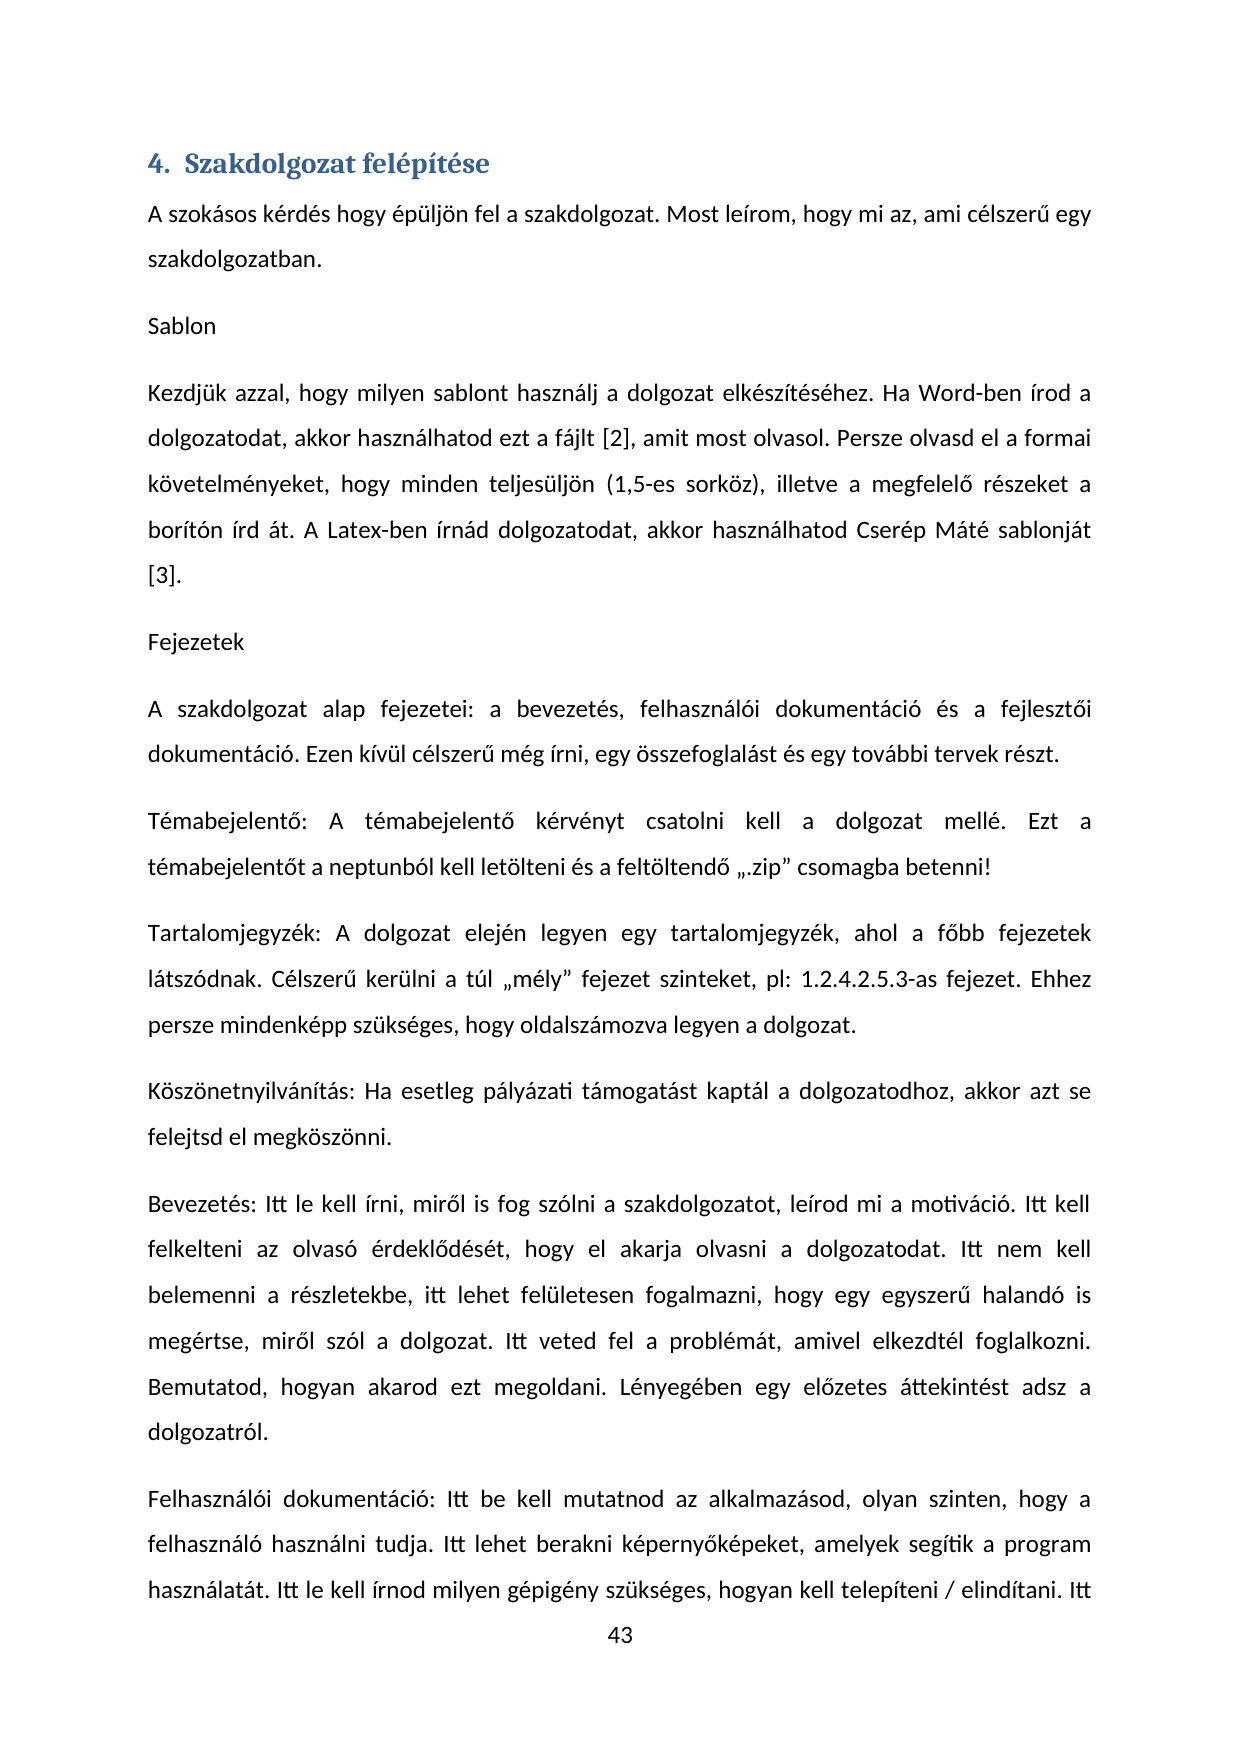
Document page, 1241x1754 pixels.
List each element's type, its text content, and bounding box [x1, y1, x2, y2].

text Kezdjük azzal, hogy milyen sablont használj a dolgozat elkészítéséhez. Ha Word-ben írod a dolgozatodat, akkor használhatod ezt a fájlt , amit most olvasol. Persze olvasd el a formai követelményeket, hogy minden teljesüljön (1,5-es sorköz), illetve a megfelelő részeket a borítón írd át. A Latex-ben írnád dolgozatodat, akkor használhatod Cserép Máté sablonját . [148, 377, 1093, 590]
text Fejezetek [148, 626, 1093, 657]
subtitle Szakdolgozat felépítése [148, 148, 1093, 181]
text A szakdolgozat alap fejezetei: a bevezetés, felhasználói dokumentáció és a fejlesztői dokumentáció. Ezen kívül célszerű még írni, egy összefoglalást és egy további tervek részt. [148, 693, 1093, 769]
text Tartalomjegyzék: A dolgozat elején legyen egy tartalomjegyzék, ahol a főbb fejezetek látszódnak. Célszerű kerülni a túl „mély” fejezet szinteket, pl: 1.2.4.2.5.3-as fejezet. Ehhez persze mindenképp szükséges, hogy oldalszámozva legyen a dolgozat. [148, 917, 1093, 1039]
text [148, 1483, 1093, 1605]
text Bevezetés: Itt le kell írni, miről is fog szólni a szakdolgozatot, leírod mi a motiváció. Itt kell felkelteni az olvasó érdeklődését, hogy el akarja olvasni a dolgozatodat. Itt nem kell belemenni a részletekbe, itt lehet felületesen fogalmazni, hogy egy egyszerű halandó is megértse, miről szól a dolgozat. Itt veted fel a problémát, amivel elkezdtél foglalkozni. Bemutatod, hogyan akarod ezt megoldani. Lényegében egy előzetes áttekintést adsz a dolgozatról. [148, 1188, 1093, 1447]
text Sablon [148, 310, 1093, 341]
text Köszönetnyilvánítás: Ha esetleg pályázati támogatást kaptál a dolgozatodhoz, akkor azt se felejtsd el megköszönni. [148, 1075, 1093, 1152]
text A szokásos kérdés hogy épüljön fel a szakdolgozat. Most leírom, hogy mi az, ami célszerű egy szakdolgozatban. [148, 198, 1093, 274]
text Témabejelentő: A témabejelentő kérvényt csatolni kell a dolgozat mellé. Ezt a témabejelentőt a neptunból kell letölteni és a feltöltendő „.zip” csomagba betenni! [148, 805, 1093, 881]
